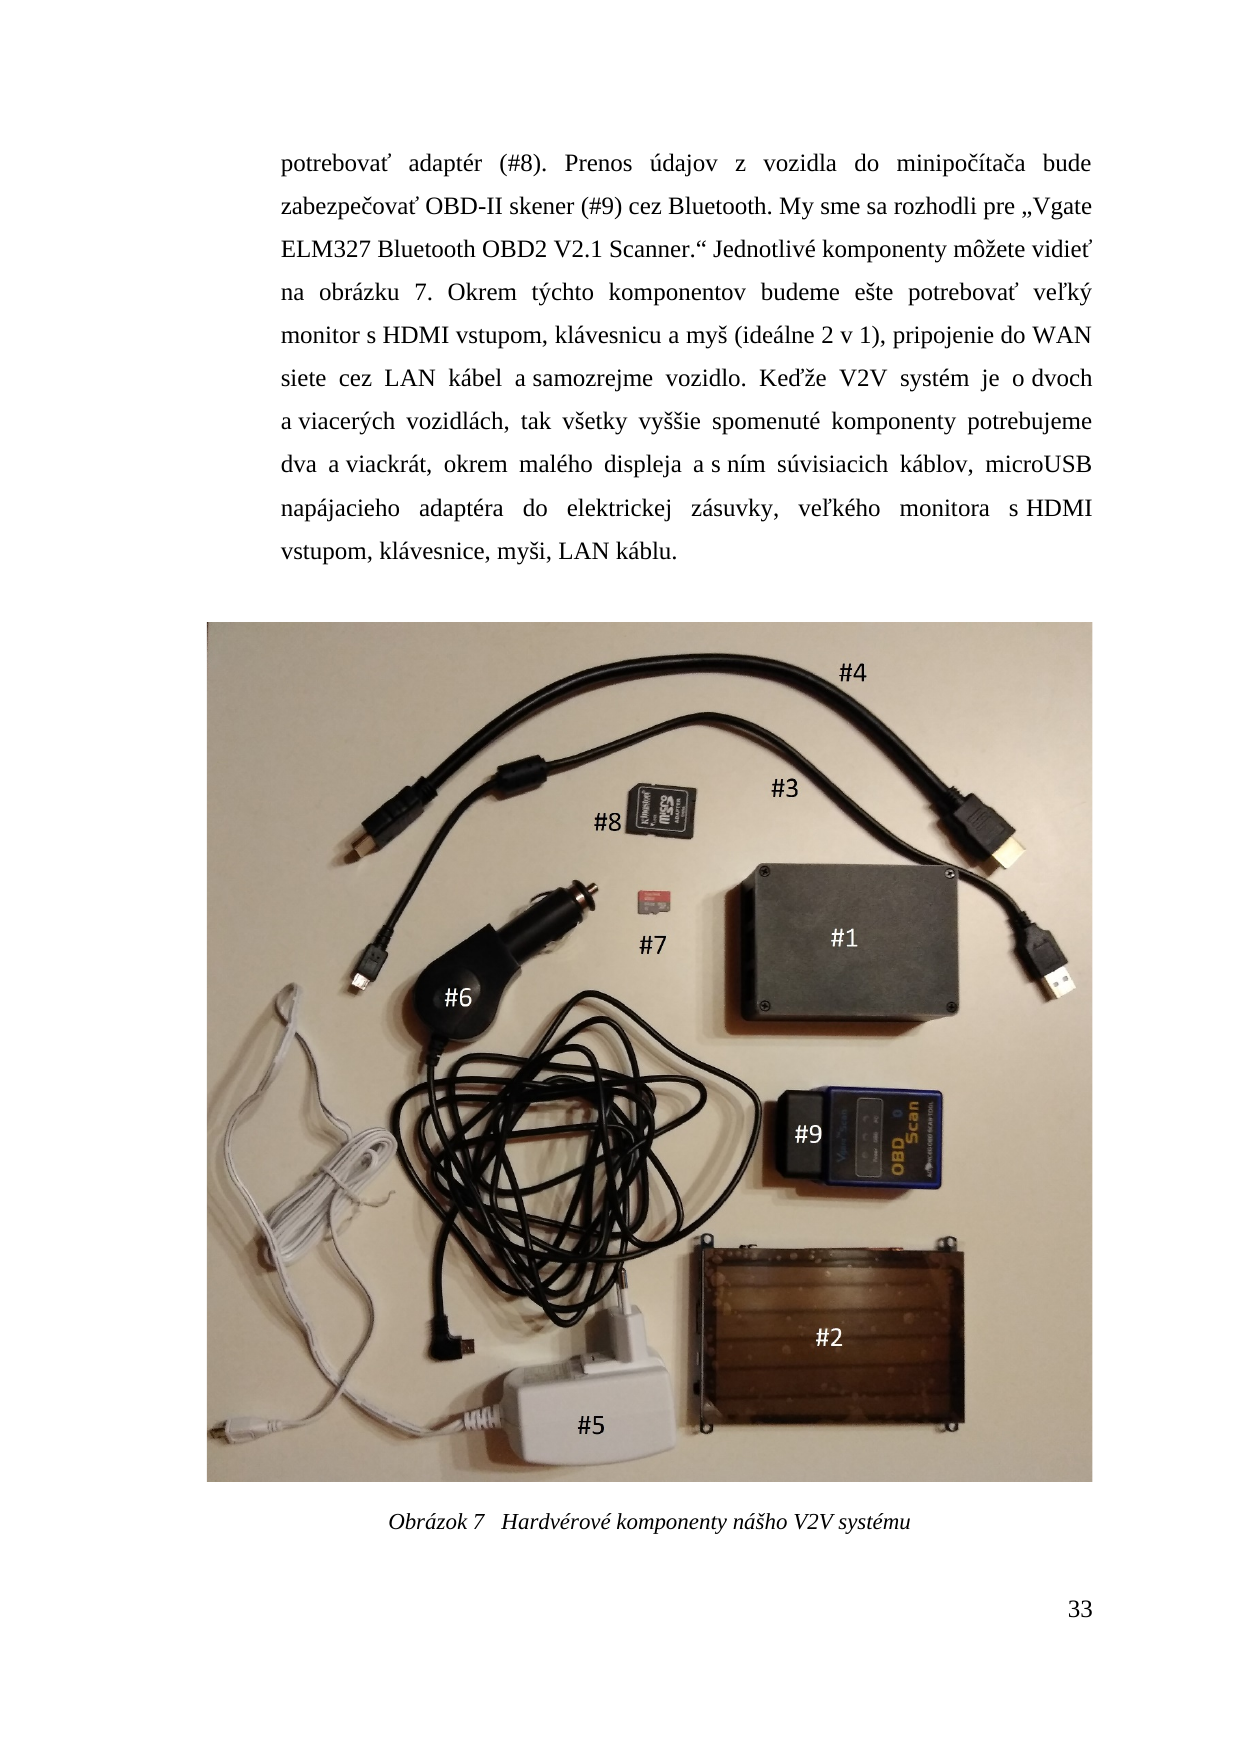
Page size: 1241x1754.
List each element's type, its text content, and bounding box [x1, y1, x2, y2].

picture [206, 622, 1093, 1482]
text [281, 148, 1092, 564]
